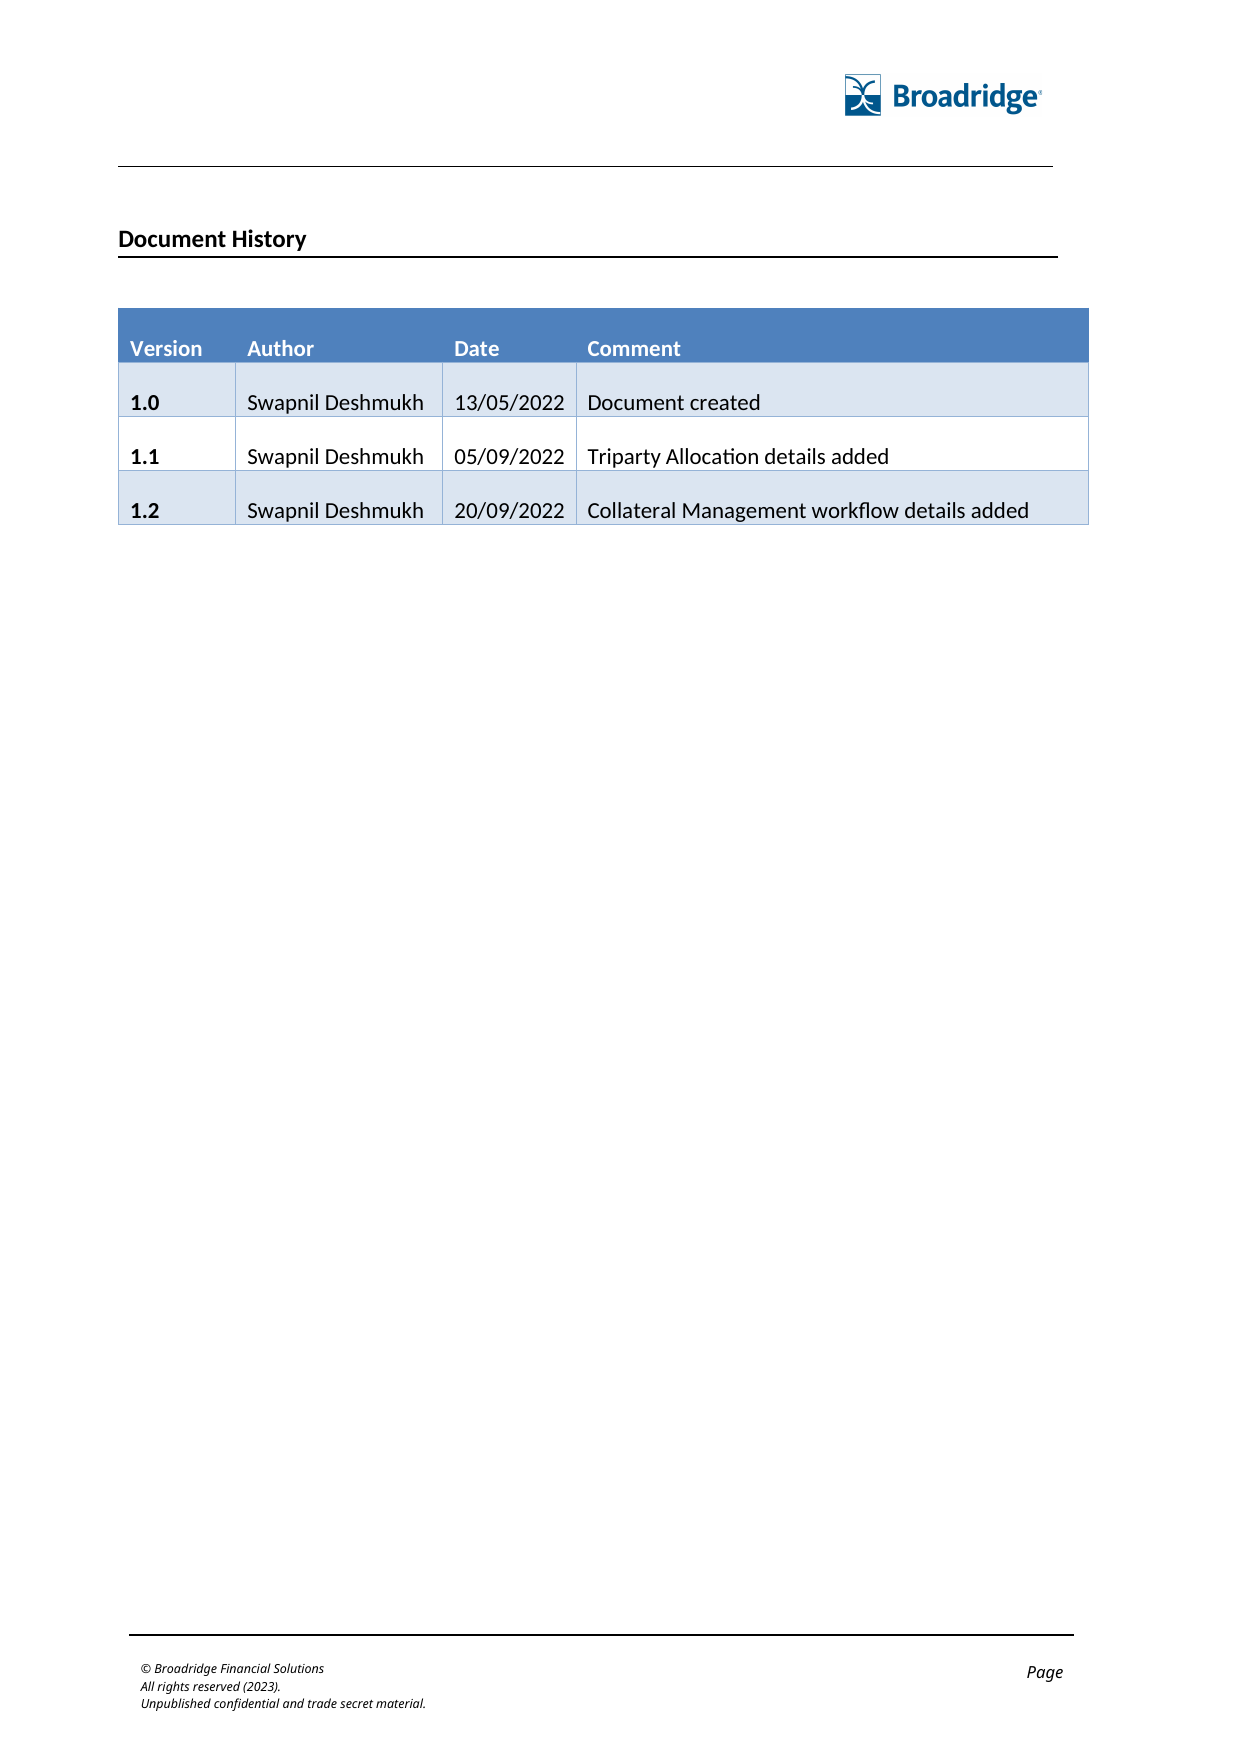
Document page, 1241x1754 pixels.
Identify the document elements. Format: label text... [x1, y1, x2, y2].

table_cell 1.0 [119, 363, 235, 416]
table_header Version [119, 309, 235, 362]
picture [845, 73, 1043, 117]
table_header Date [443, 309, 576, 362]
table_header Comment [577, 309, 1088, 362]
subtitle Document History [118, 223, 1058, 256]
table_cell 1.2 [119, 471, 235, 524]
table_header Author [236, 309, 442, 362]
table_cell Document created [577, 363, 1088, 416]
table_cell 13/05/2022 [443, 363, 576, 416]
table_cell 1.1 [119, 417, 235, 470]
table_cell Collateral Management workflow details added [577, 471, 1088, 524]
table_cell Swapnil Deshmukh [236, 363, 442, 416]
table_cell Swapnil Deshmukh [236, 417, 442, 470]
table_cell Triparty Allocation details added [577, 417, 1088, 470]
table_cell 20/09/2022 [443, 471, 576, 524]
table_cell 05/09/2022 [443, 417, 576, 470]
table_cell Swapnil Deshmukh [236, 471, 442, 524]
